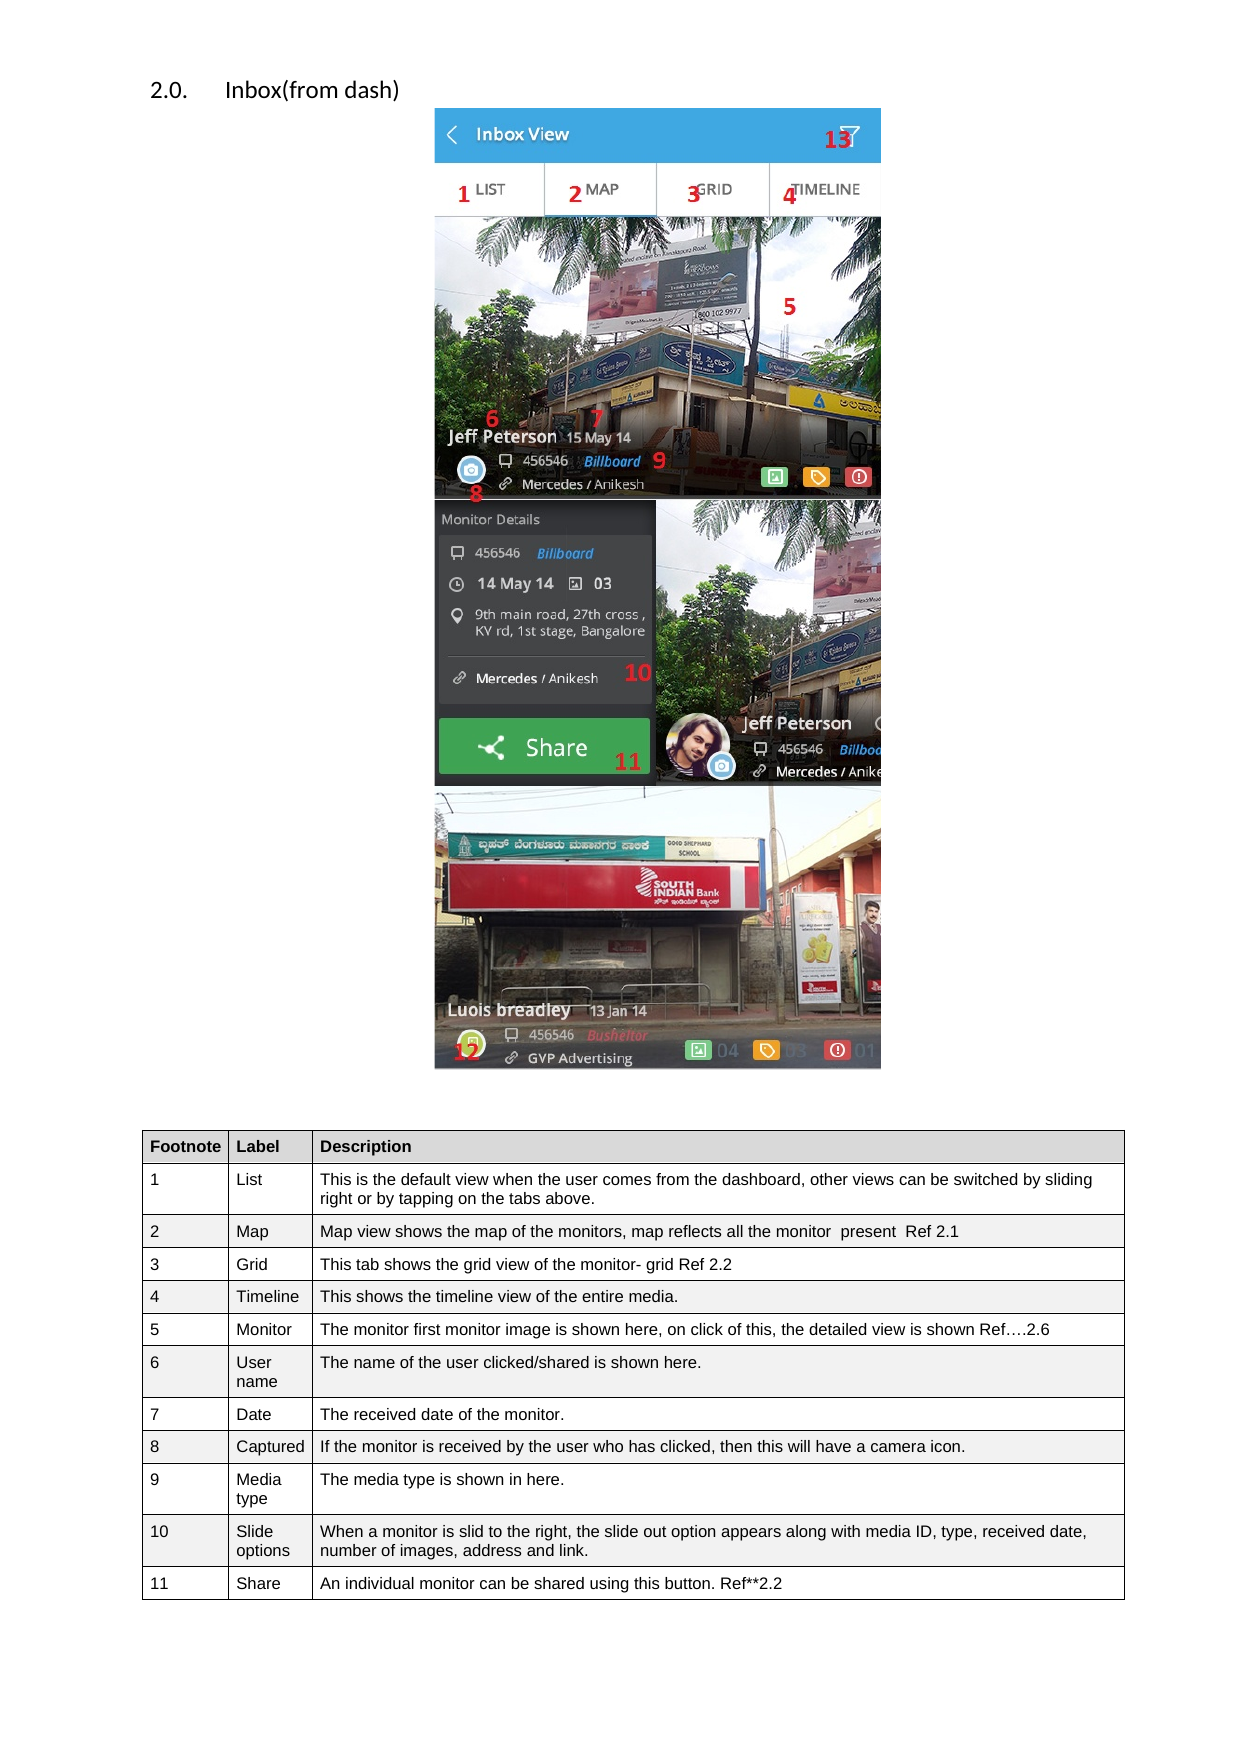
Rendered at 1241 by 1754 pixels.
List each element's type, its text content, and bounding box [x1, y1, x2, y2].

table_cell 8 [143, 1431, 228, 1462]
table_header Footnote [143, 1131, 228, 1162]
table_cell 2 [143, 1215, 228, 1247]
table_cell Map view shows the map of the monitors, map reflects all the monitor present Ref 2.1 [313, 1215, 1124, 1247]
table_cell Map [229, 1215, 312, 1247]
table_cell This is the default view when the user comes from the dashboard, other views can be switched by sliding right or by tapping on the tabs above. [313, 1164, 1124, 1214]
table_cell The media type is shown in here. [313, 1464, 1124, 1514]
table_header Description [313, 1131, 1124, 1162]
table_cell Media type [229, 1464, 312, 1514]
table_cell 10 [143, 1515, 228, 1566]
table_cell 9 [143, 1464, 228, 1514]
table_cell 6 [143, 1346, 228, 1397]
table_header Label [229, 1131, 312, 1162]
table_cell 7 [143, 1398, 228, 1430]
table_cell Date [229, 1398, 312, 1430]
table_cell This tab shows the grid view of the monitor- grid Ref 2.2 [313, 1248, 1124, 1280]
table_cell The name of the user clicked/shared is shown here. [313, 1346, 1124, 1397]
list Inbox(from dash) [150, 74, 1090, 104]
table_cell List [229, 1164, 312, 1214]
table_cell If the monitor is received by the user who has clicked, then this will have a camera icon. [313, 1431, 1124, 1462]
table_cell 1 [143, 1164, 228, 1214]
table_cell 4 [143, 1281, 228, 1312]
table_cell User name [229, 1346, 312, 1397]
table_cell Slide options [229, 1515, 312, 1566]
table_cell Captured [229, 1431, 312, 1462]
table_cell Share [229, 1567, 312, 1599]
table_cell Grid [229, 1248, 312, 1280]
table_cell 3 [143, 1248, 228, 1280]
table_cell An individual monitor can be shared using this button. Ref**2.2 [313, 1567, 1124, 1599]
table_cell Monitor [229, 1314, 312, 1345]
table_cell This shows the timeline view of the entire media. [313, 1281, 1124, 1312]
table_cell The received date of the monitor. [313, 1398, 1124, 1430]
table_cell The monitor first monitor image is shown here, on click of this, the detailed view is shown Ref….2.6 [313, 1314, 1124, 1345]
table_cell When a monitor is slid to the right, the slide out option appears along with media ID, type, received date, number of images, address and link. [313, 1515, 1124, 1566]
table_cell Timeline [229, 1281, 312, 1312]
picture [434, 108, 881, 1070]
table_cell 5 [143, 1314, 228, 1345]
table_cell 11 [143, 1567, 228, 1599]
